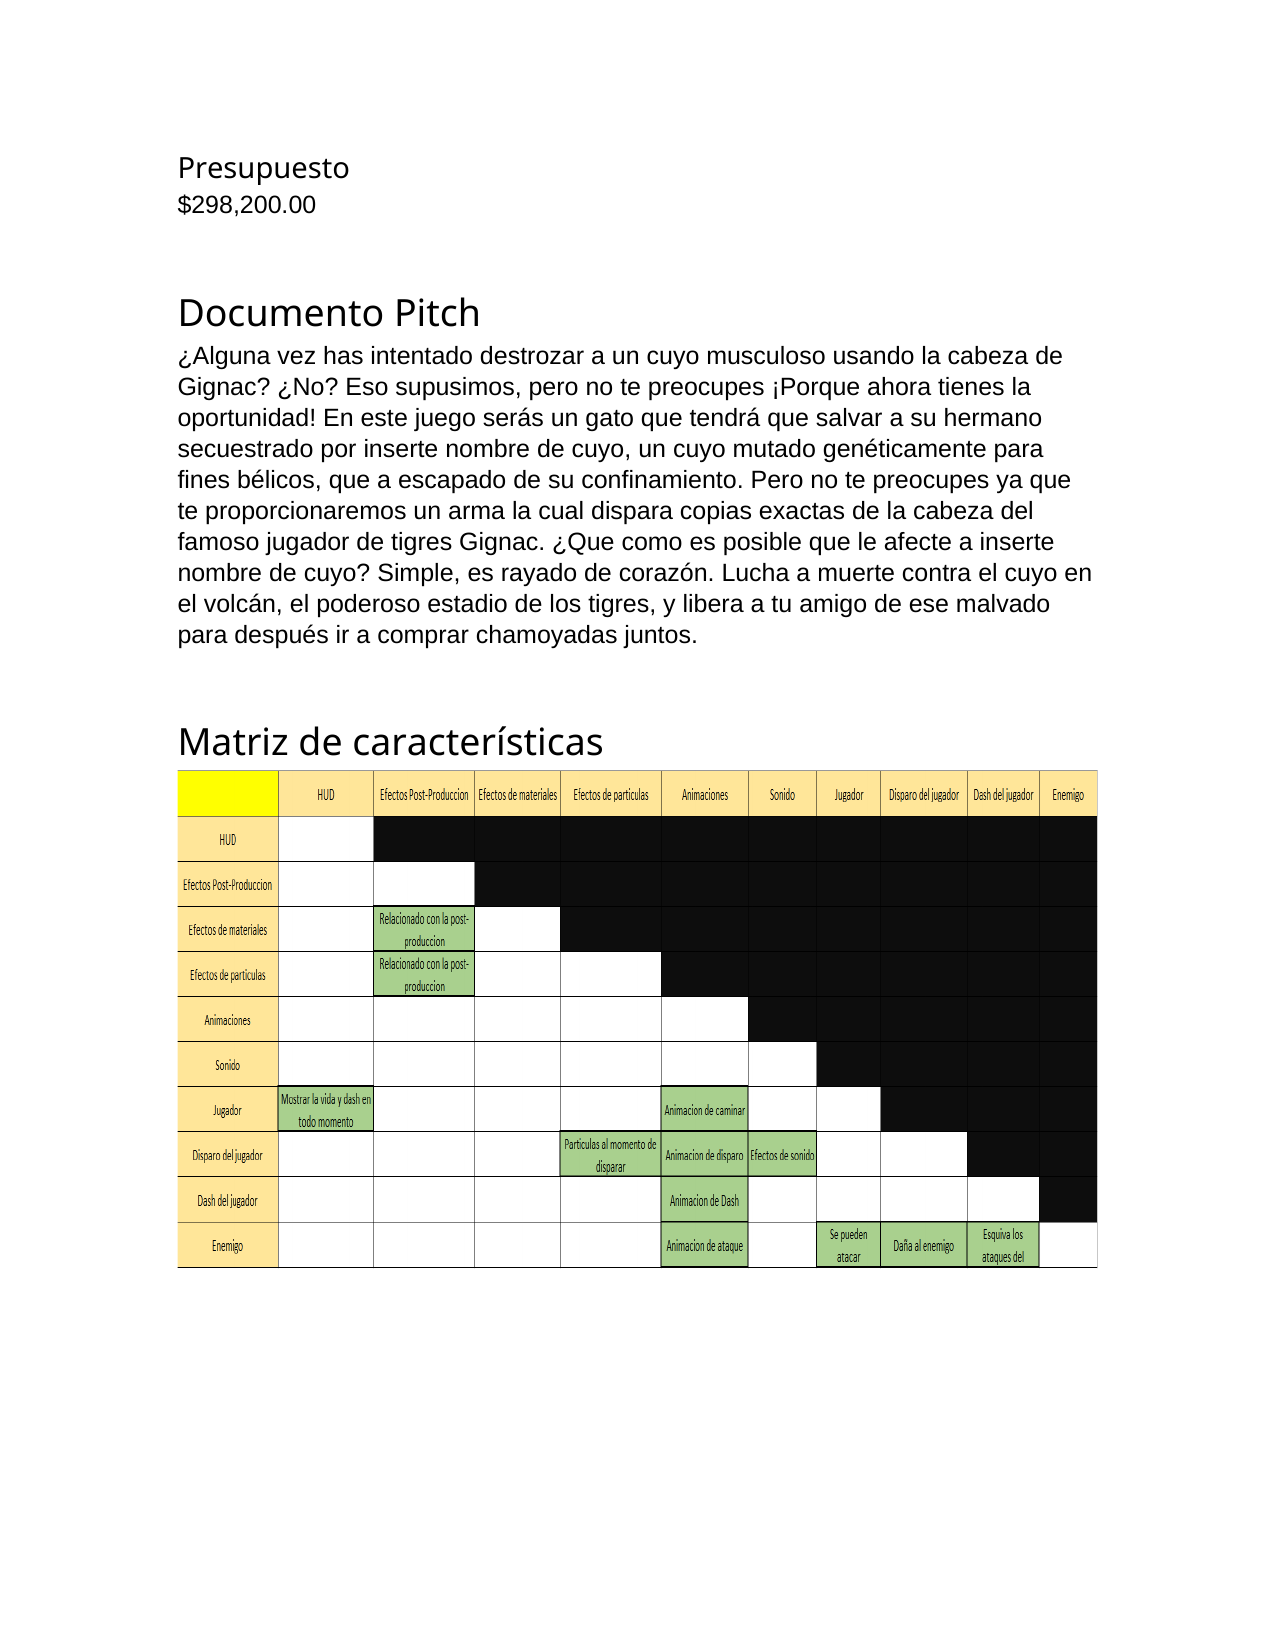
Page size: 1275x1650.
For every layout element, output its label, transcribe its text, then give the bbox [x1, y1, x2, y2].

subtitle Presupuesto [177, 148, 1098, 187]
subtitle Matriz de características [177, 716, 1098, 767]
text $298,200.00 [177, 190, 1098, 219]
text ¿Alguna vez has intentado destrozar a un cuyo musculoso usando la cabeza de Gignac? ¿No? Eso supusimos, pero no te preocupes ¡Porque ahora tienes la oportunidad! En este juego serás un gato que tendrá que salvar a su hermano secuestrado por inserte nombre de cuyo, un cuyo mutado genéticamente para fines bélicos, que a escapado de su confinamiento. Pero no te preocupes ya que te proporcionaremos un arma la cual dispara copias exactas de la cabeza del famoso jugador de tigres Gignac. ¿Que como es posible que le afecte a inserte nombre de cuyo? Simple, es rayado de corazón. Lucha a muerte contra el cuyo en el volcán, el poderoso estadio de los tigres, y libera a tu amigo de ese malvado para después ir a comprar chamoyadas juntos. [177, 341, 1098, 649]
subtitle Documento Pitch [177, 286, 1098, 337]
picture [177, 770, 1098, 1269]
